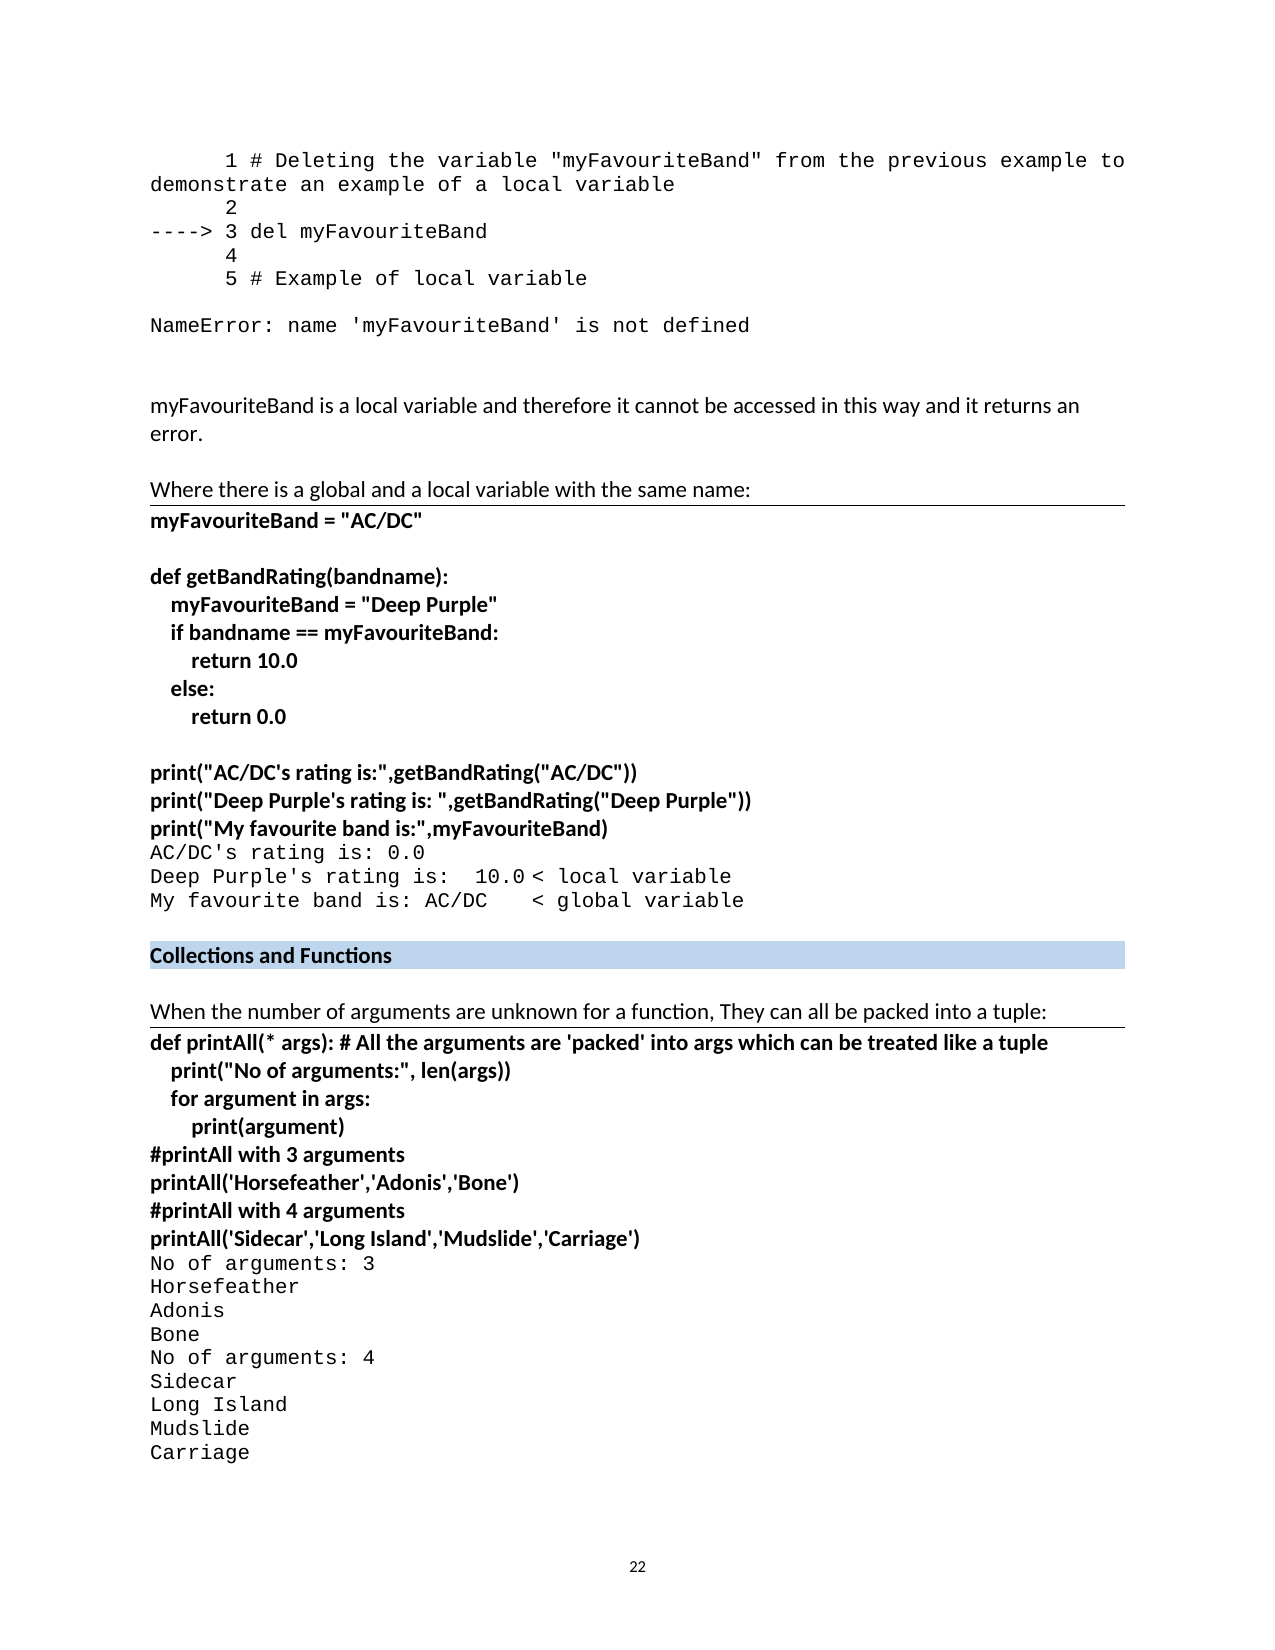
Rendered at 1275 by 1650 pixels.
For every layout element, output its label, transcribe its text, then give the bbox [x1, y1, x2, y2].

text 2 [150, 197, 1125, 221]
text myFavouriteBand = "Deep Purple" [150, 590, 1125, 618]
text def printAll(* args): # All the arguments are 'packed' into args which can be treated like a tuple [150, 1028, 1125, 1056]
text ----> 3 del myFavouriteBand [150, 221, 1125, 244]
text Mudslide [150, 1418, 1125, 1442]
text if bandname == myFavouriteBand: [150, 618, 1125, 646]
text myFavouriteBand = "AC/DC" [150, 506, 1125, 534]
text NameError: name 'myFavouriteBand' is not defined [150, 316, 1125, 339]
text print("AC/DC's rating is:",getBandRating("AC/DC")) [150, 758, 1125, 786]
text When the number of arguments are unknown for a function, They can all be packed into a tuple: [150, 997, 1125, 1027]
text Long Island [150, 1394, 1125, 1418]
text Deep Purple's rating is: 10.0 < local variable [150, 866, 1125, 889]
text No of arguments: 3 [150, 1253, 1125, 1276]
text def getBandRating(bandname): [150, 562, 1125, 590]
text print("No of arguments:", len(args)) [150, 1056, 1125, 1084]
text #printAll with 3 arguments [150, 1141, 1125, 1168]
text Sidecar [150, 1371, 1125, 1394]
text Where there is a global and a local variable with the same name: [150, 475, 1125, 505]
text Adonis [150, 1300, 1125, 1323]
text print(argument) [150, 1112, 1125, 1141]
text myFavouriteBand is a local variable and therefore it cannot be accessed in this way and it returns an error. [150, 391, 1125, 447]
text My favourite band is: AC/DC < global variable [150, 889, 1125, 913]
text 5 # Example of local variable [150, 268, 1125, 292]
text Bone [150, 1323, 1125, 1347]
text Collections and Functions [150, 941, 1125, 969]
text else: [150, 674, 1125, 702]
text #printAll with 4 arguments [150, 1197, 1125, 1224]
text 4 [150, 244, 1125, 268]
text return 10.0 [150, 646, 1125, 674]
text print("Deep Purple's rating is: ",getBandRating("Deep Purple")) [150, 786, 1125, 814]
text Horsefeather [150, 1276, 1125, 1300]
text AC/DC's rating is: 0.0 [150, 842, 1125, 866]
text Carriage [150, 1442, 1125, 1465]
text print("My favourite band is:",myFavouriteBand) [150, 814, 1125, 842]
text printAll('Horsefeather','Adonis','Bone') [150, 1168, 1125, 1197]
text 1 # Deleting the variable "myFavouriteBand" from the previous example to demonstrate an example of a local variable [150, 150, 1125, 197]
text No of arguments: 4 [150, 1347, 1125, 1371]
text return 0.0 [150, 702, 1125, 730]
text for argument in args: [150, 1084, 1125, 1112]
text printAll('Sidecar','Long Island','Mudslide','Carriage') [150, 1224, 1125, 1253]
